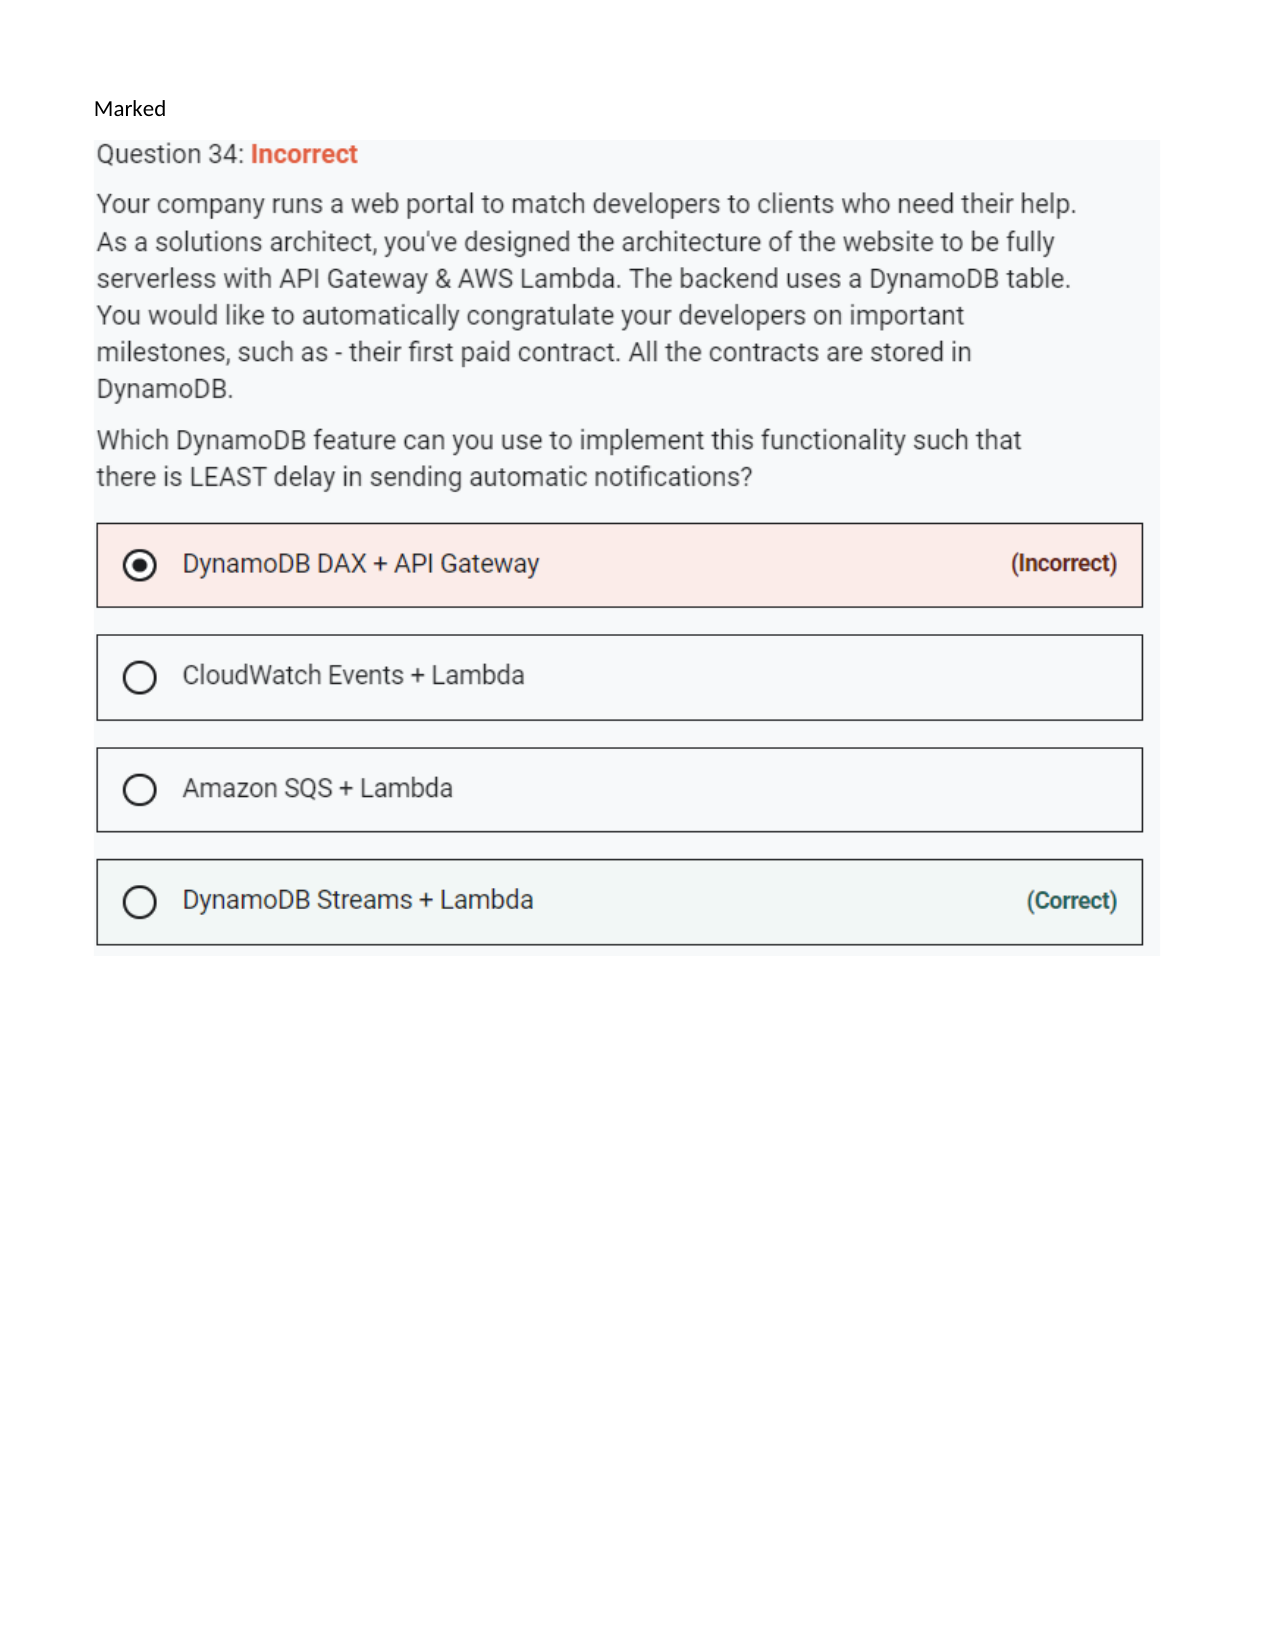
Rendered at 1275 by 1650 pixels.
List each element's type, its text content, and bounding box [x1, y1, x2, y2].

picture [93, 140, 1161, 956]
text Marked [94, 94, 1172, 122]
